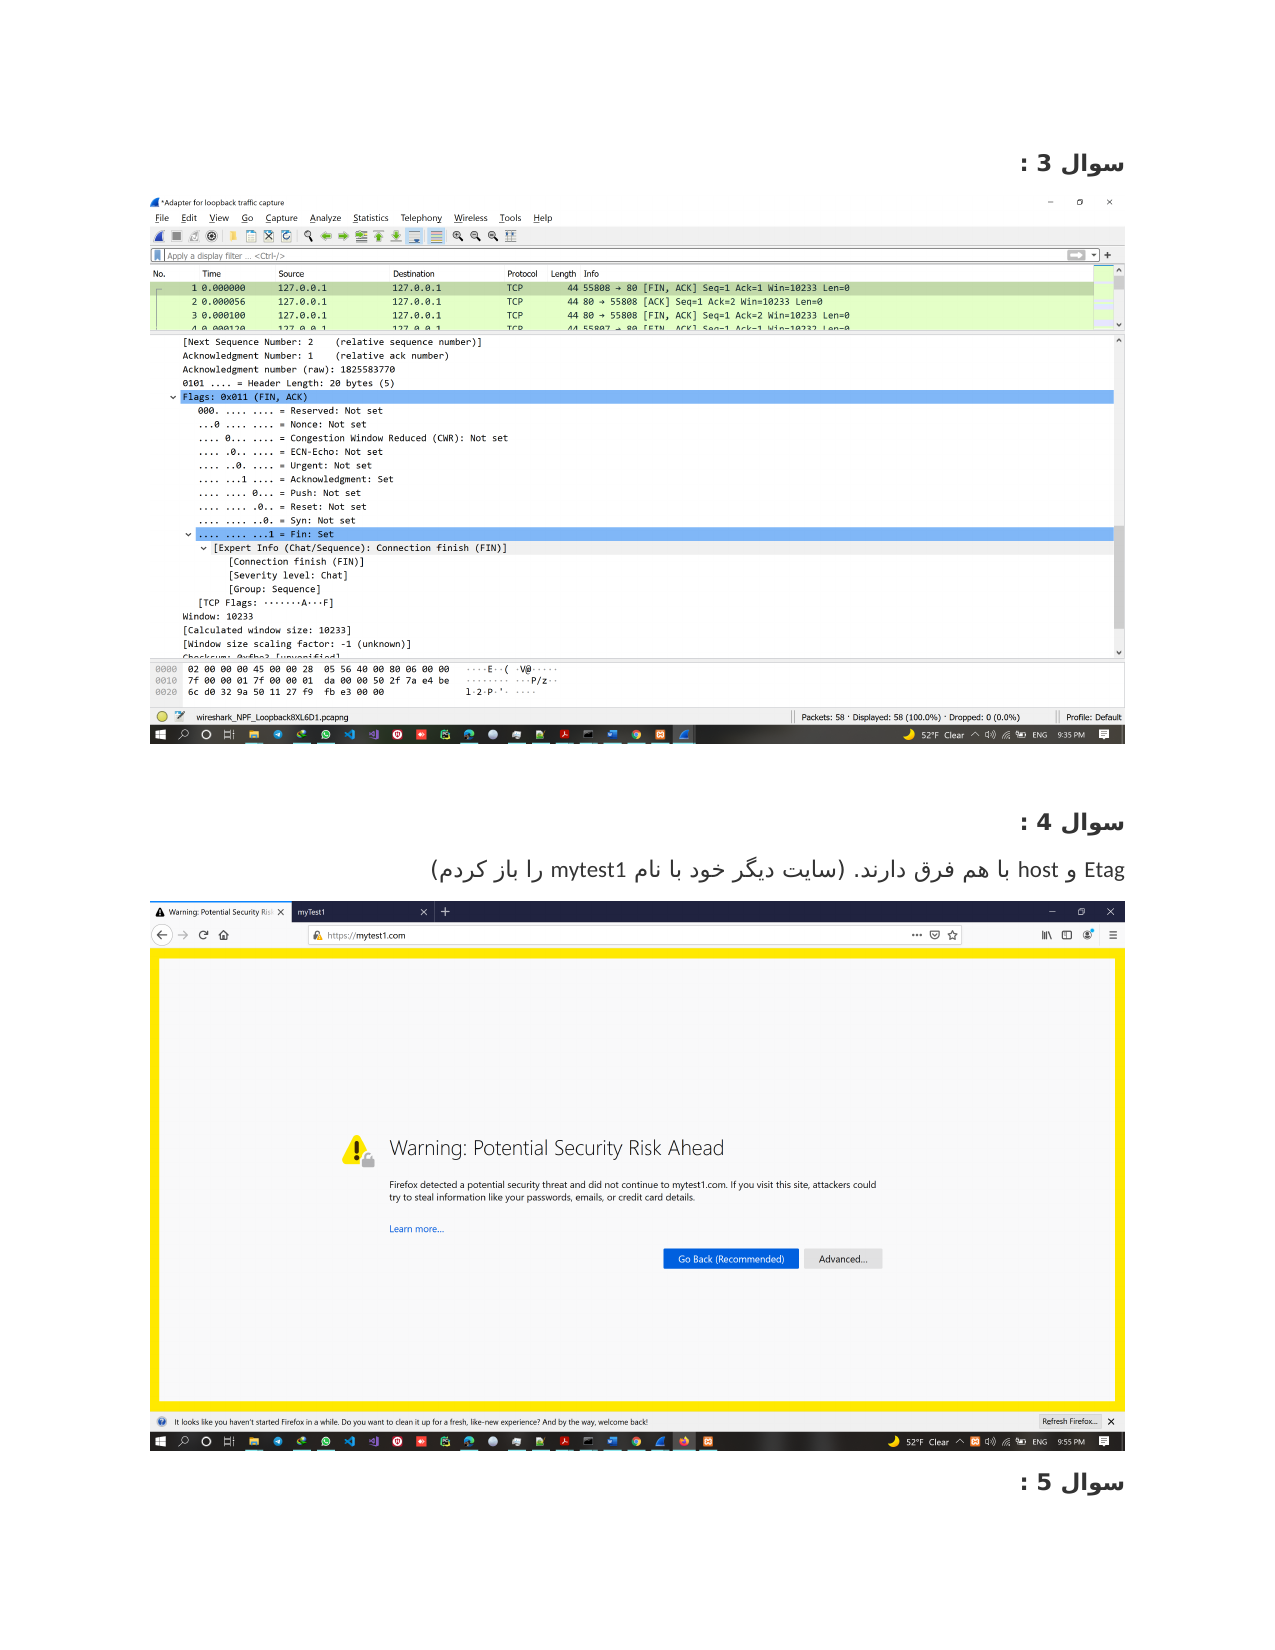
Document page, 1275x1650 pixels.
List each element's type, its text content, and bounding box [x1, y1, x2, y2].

text سوال 4 : [150, 809, 1125, 836]
text Etag و host با هم فرق دارند. (سایت دیگر خود با نام mytest1 را باز کردم) [150, 855, 1125, 883]
text سوال 3 : [150, 150, 1125, 177]
picture [150, 195, 1125, 744]
picture [150, 901, 1125, 1451]
text سوال 5 : [150, 1469, 1125, 1496]
